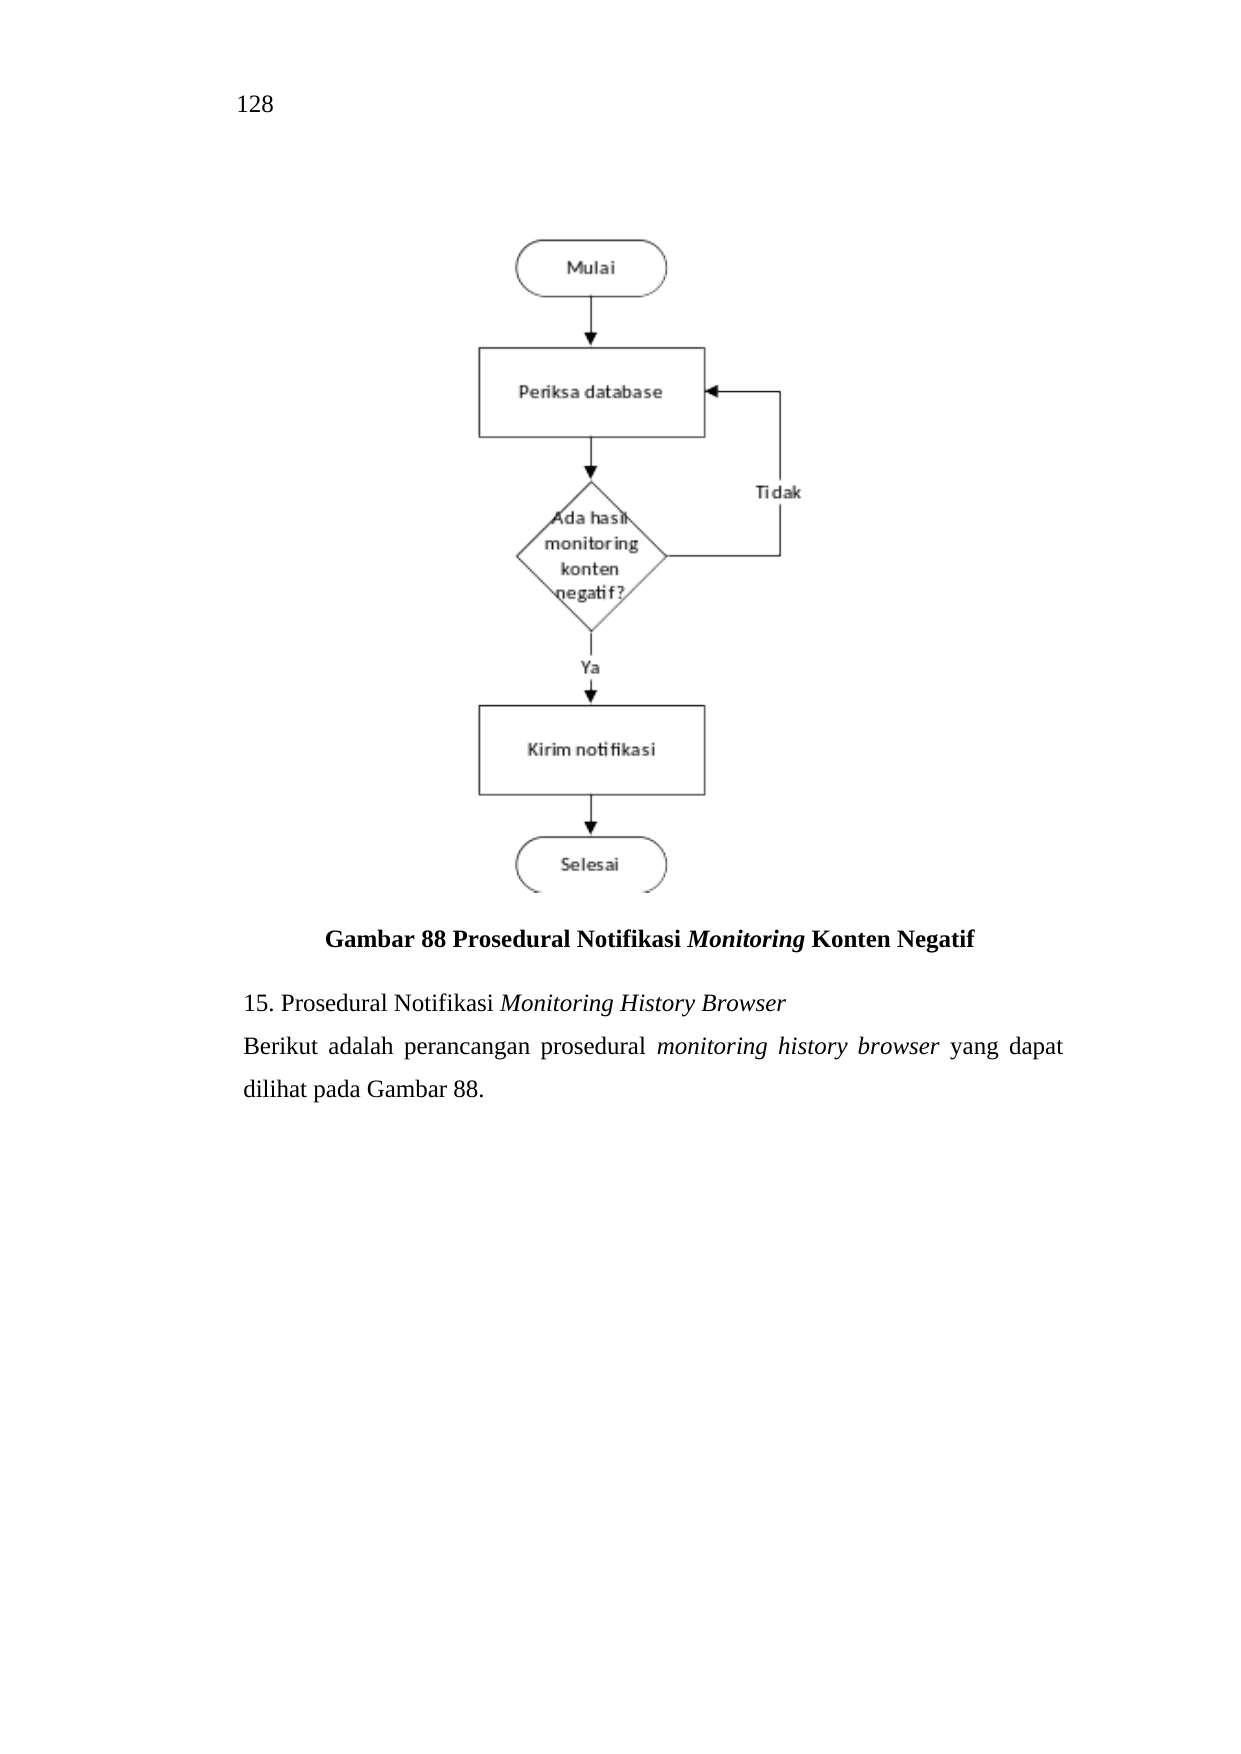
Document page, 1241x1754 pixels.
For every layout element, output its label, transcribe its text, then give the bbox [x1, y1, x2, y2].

list Prosedural Notifikasi Monitoring History Browser [243, 988, 1063, 1017]
text Berikut adalah perancangan prosedural monitoring history browser yang dapat dilihat pada Gambar 88. [243, 1031, 1063, 1103]
